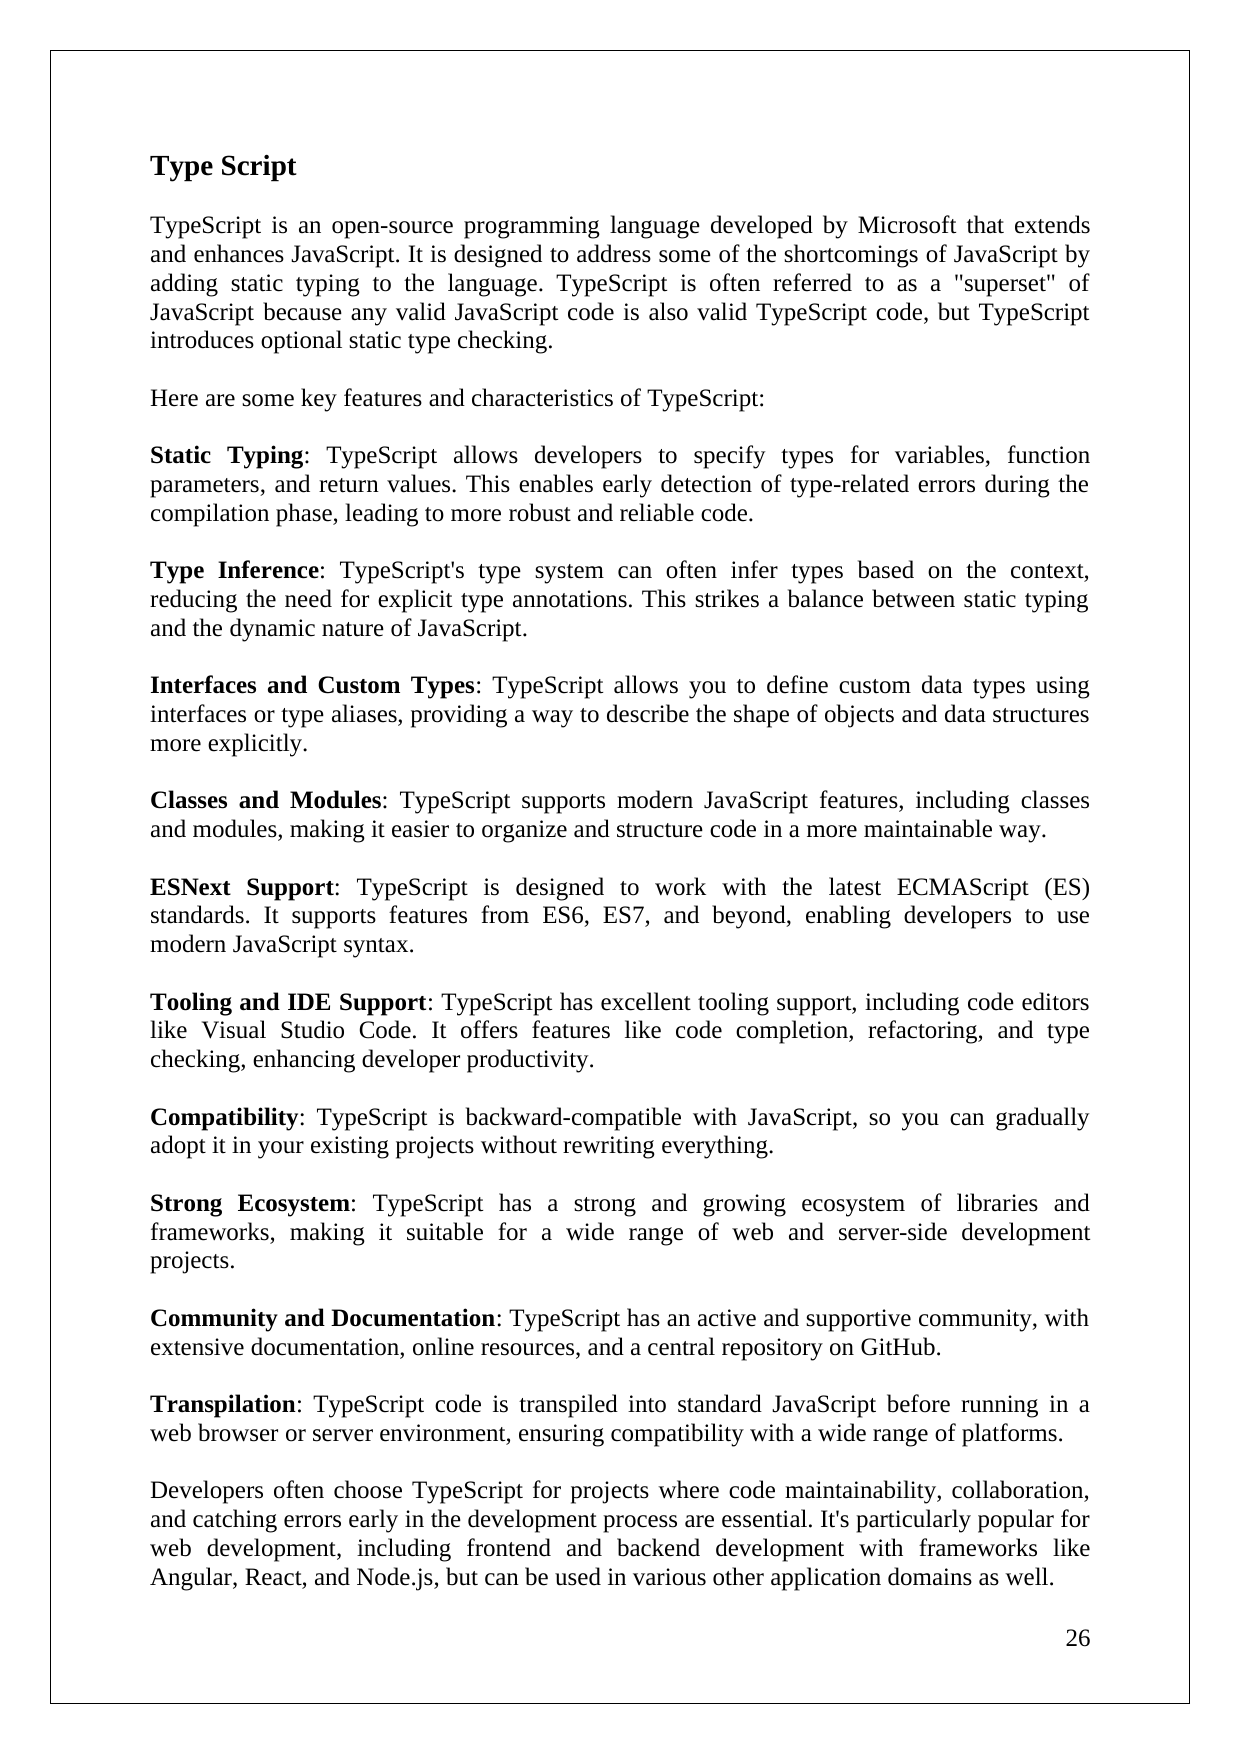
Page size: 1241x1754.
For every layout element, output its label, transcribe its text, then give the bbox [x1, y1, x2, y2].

text TypeScript is an open-source programming language developed by Microsoft that extends and enhances JavaScript. It is designed to address some of the shortcomings of JavaScript by adding static typing to the language. TypeScript is often referred to as a "superset" of JavaScript because any valid JavaScript code is also valid TypeScript code, but TypeScript introduces optional static type checking. [150, 210, 1091, 354]
subtitle Type Script [150, 148, 1103, 182]
text Compatibility: TypeScript is backward-compatible with JavaScript, so you can gradually adopt it in your existing projects without rewriting everything. [150, 1102, 1090, 1159]
text Type Inference: TypeScript's type system can often infer types based on the context, reducing the need for explicit type annotations. This strikes a balance between static typing and the dynamic nature of JavaScript. [150, 555, 1090, 642]
text Developers often choose TypeScript for projects where code maintainability, collaboration, and catching errors early in the development process are essential. It's particularly popular for web development, including frontend and backend development with frameworks like Angular, React, and Node.js, but can be used in various other application domains as well. [150, 1476, 1091, 1591]
text ESNext Support: TypeScript is designed to work with the latest ECMAScript (ES) standards. It supports features from ES6, ES7, and beyond, enabling developers to use modern JavaScript syntax. [150, 872, 1091, 958]
text Transpilation: TypeScript code is transpiled into standard JavaScript before running in a web browser or server environment, ensuring compatibility with a wide range of platforms. [150, 1389, 1090, 1447]
text Community and Documentation: TypeScript has an active and supportive community, with extensive documentation, online resources, and a central repository on GitHub. [150, 1303, 1090, 1361]
text Interfaces and Custom Types: TypeScript allows you to define custom data types using interfaces or type aliases, providing a way to describe the shape of objects and data structures more explicitly. [150, 670, 1091, 757]
text Tooling and IDE Support: TypeScript has excellent tooling support, including code editors like Visual Studio Code. It offers features like code completion, refactoring, and type checking, enhancing developer productivity. [150, 987, 1090, 1073]
text Strong Ecosystem: TypeScript has a strong and growing ecosystem of libraries and frameworks, making it suitable for a wide range of web and server-side development projects. [150, 1188, 1091, 1274]
text Classes and Modules: TypeScript supports modern JavaScript features, including classes and modules, making it easier to organize and structure code in a more maintainable way. [150, 785, 1090, 843]
text Here are some key features and characteristics of TypeScript: [150, 383, 1103, 412]
text Static Typing: TypeScript allows developers to specify types for variables, function parameters, and return values. This enables early detection of type-related errors during the compilation phase, leading to more robust and reliable code. [150, 440, 1090, 527]
